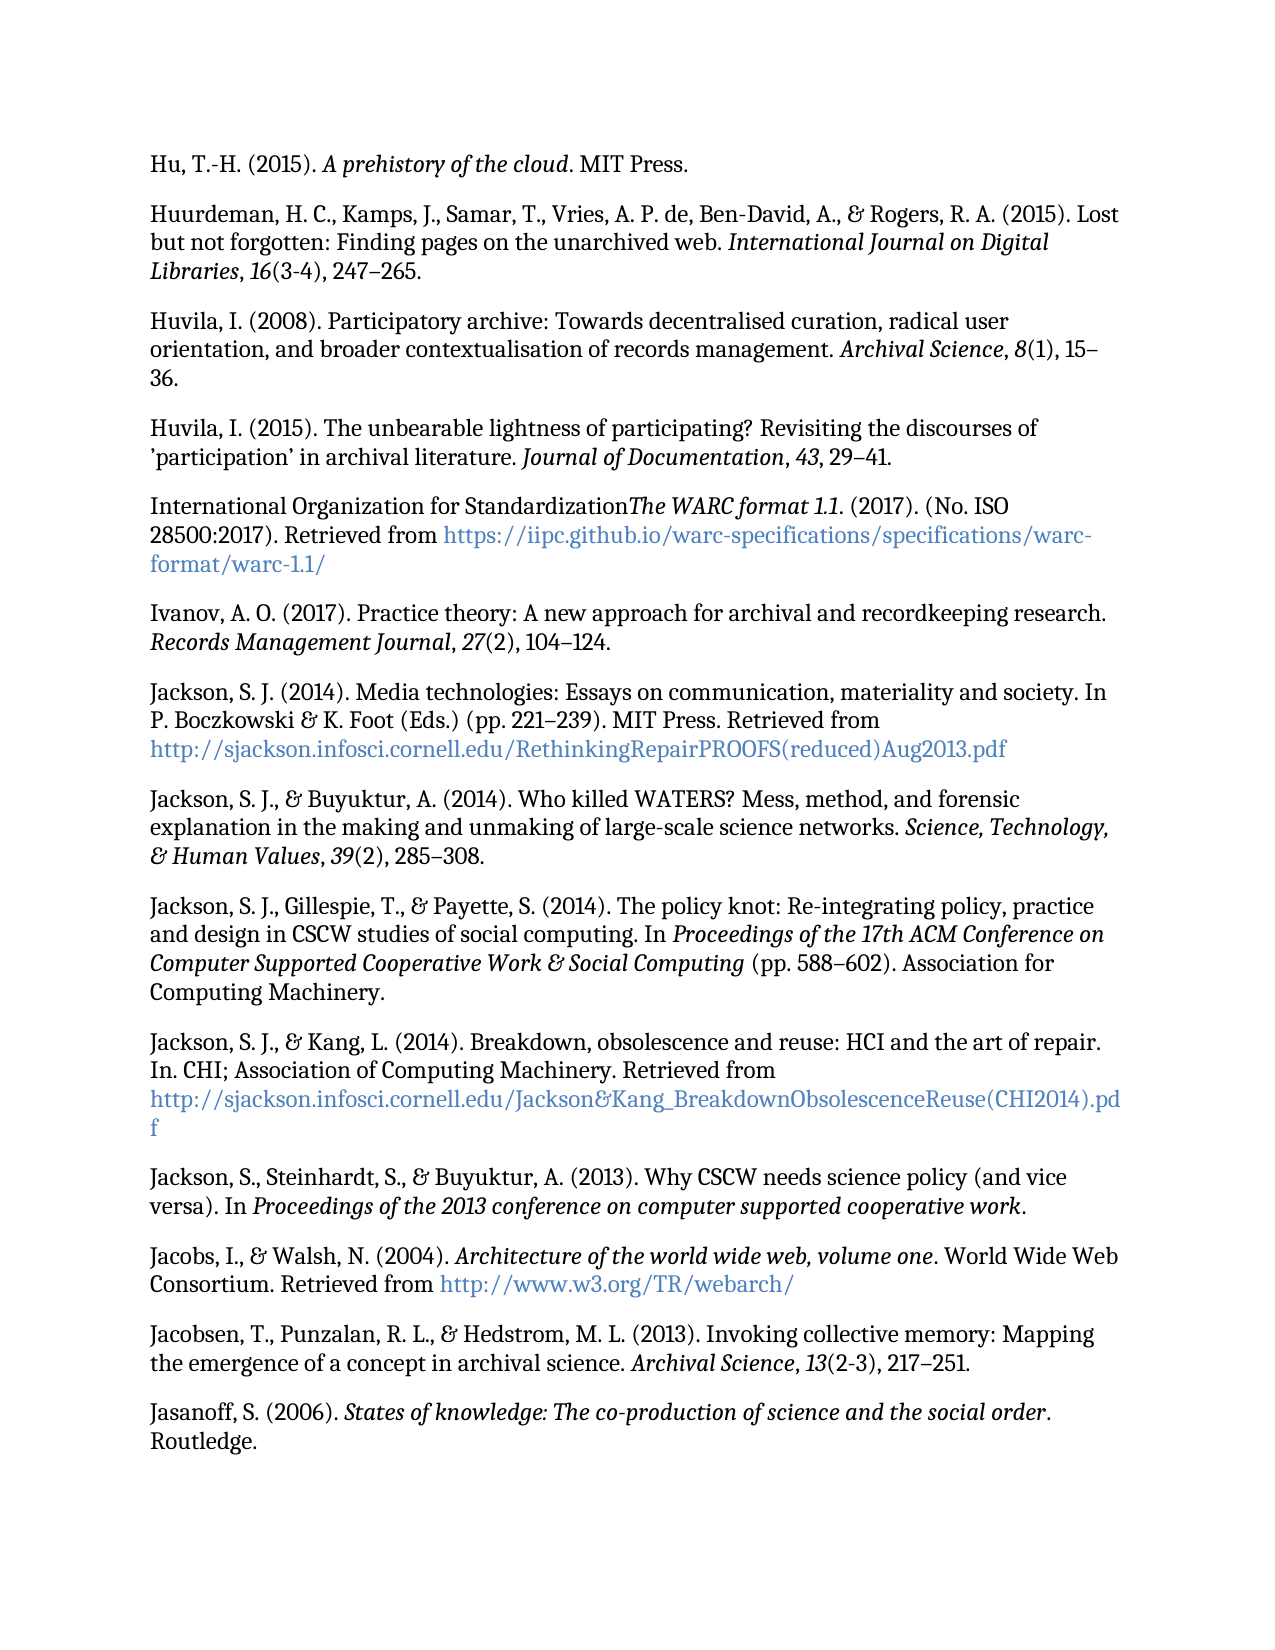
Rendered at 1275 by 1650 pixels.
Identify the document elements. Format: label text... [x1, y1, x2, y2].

text Hu, T.-H. (2015). A prehistory of the cloud. MIT Press. [150, 150, 1125, 179]
text Jackson, S. J. (2014). Media technologies: Essays on communication, materiality and society. In P. Boczkowski & K. Foot (Eds.) (pp. 221–239). MIT Press. Retrieved from http://sjackson.infosci.cornell.edu/RethinkingRepairPROOFS(reduced)Aug2013.pdf [150, 677, 1125, 764]
text Huvila, I. (2008). Participatory archive: Towards decentralised curation, radical user orientation, and broader contextualisation of records management. Archival Science, 8(1), 15–36. [150, 307, 1125, 393]
text Huvila, I. (2015). The unbearable lightness of participating? Revisiting the discourses of ’participation’ in archival literature. Journal of Documentation, 43, 29–41. [150, 414, 1125, 471]
text Huurdeman, H. C., Kamps, J., Samar, T., Vries, A. P. de, Ben-David, A., & Rogers, R. A. (2015). Lost but not forgotten: Finding pages on the unarchived web. International Journal on Digital Libraries, 16(3-4), 247–265. [150, 199, 1125, 286]
text Jackson, S. J., & Kang, L. (2014). Breakdown, obsolescence and reuse: HCI and the art of repair. In. CHI; Association of Computing Machinery. Retrieved from http://sjackson.infosci.cornell.edu/Jackson&Kang_BreakdownObsolescenceReuse(CHI2014).pdf [150, 1027, 1125, 1142]
text Jasanoff, S. (2006). States of knowledge: The co-production of science and the social order. Routledge. [150, 1398, 1125, 1456]
text International Organization for StandardizationThe WARC format 1.1. (2017). (No. ISO 28500:2017). Retrieved from https://iipc.github.io/warc-specifications/specifications/warc-format/warc-1.1/ [150, 492, 1125, 578]
text Jacobsen, T., Punzalan, R. L., & Hedstrom, M. L. (2013). Invoking collective memory: Mapping the emergence of a concept in archival science. Archival Science, 13(2-3), 217–251. [150, 1320, 1125, 1377]
text Jacobs, I., & Walsh, N. (2004). Architecture of the world wide web, volume one. World Wide Web Consortium. Retrieved from http://www.w3.org/TR/webarch/ [150, 1242, 1125, 1299]
text Jackson, S. J., & Buyuktur, A. (2014). Who killed WATERS? Mess, method, and forensic explanation in the making and unmaking of large-scale science networks. Science, Technology, & Human Values, 39(2), 285–308. [150, 784, 1125, 871]
text Jackson, S., Steinhardt, S., & Buyuktur, A. (2013). Why CSCW needs science policy (and vice versa). In Proceedings of the 2013 conference on computer supported cooperative work. [150, 1163, 1125, 1221]
text Jackson, S. J., Gillespie, T., & Payette, S. (2014). The policy knot: Re-integrating policy, practice and design in CSCW studies of social computing. In Proceedings of the 17th ACM Conference on Computer Supported Cooperative Work & Social Computing (pp. 588–602). Association for Computing Machinery. [150, 892, 1125, 1007]
text Ivanov, A. O. (2017). Practice theory: A new approach for archival and recordkeeping research. Records Management Journal, 27(2), 104–124. [150, 599, 1125, 657]
